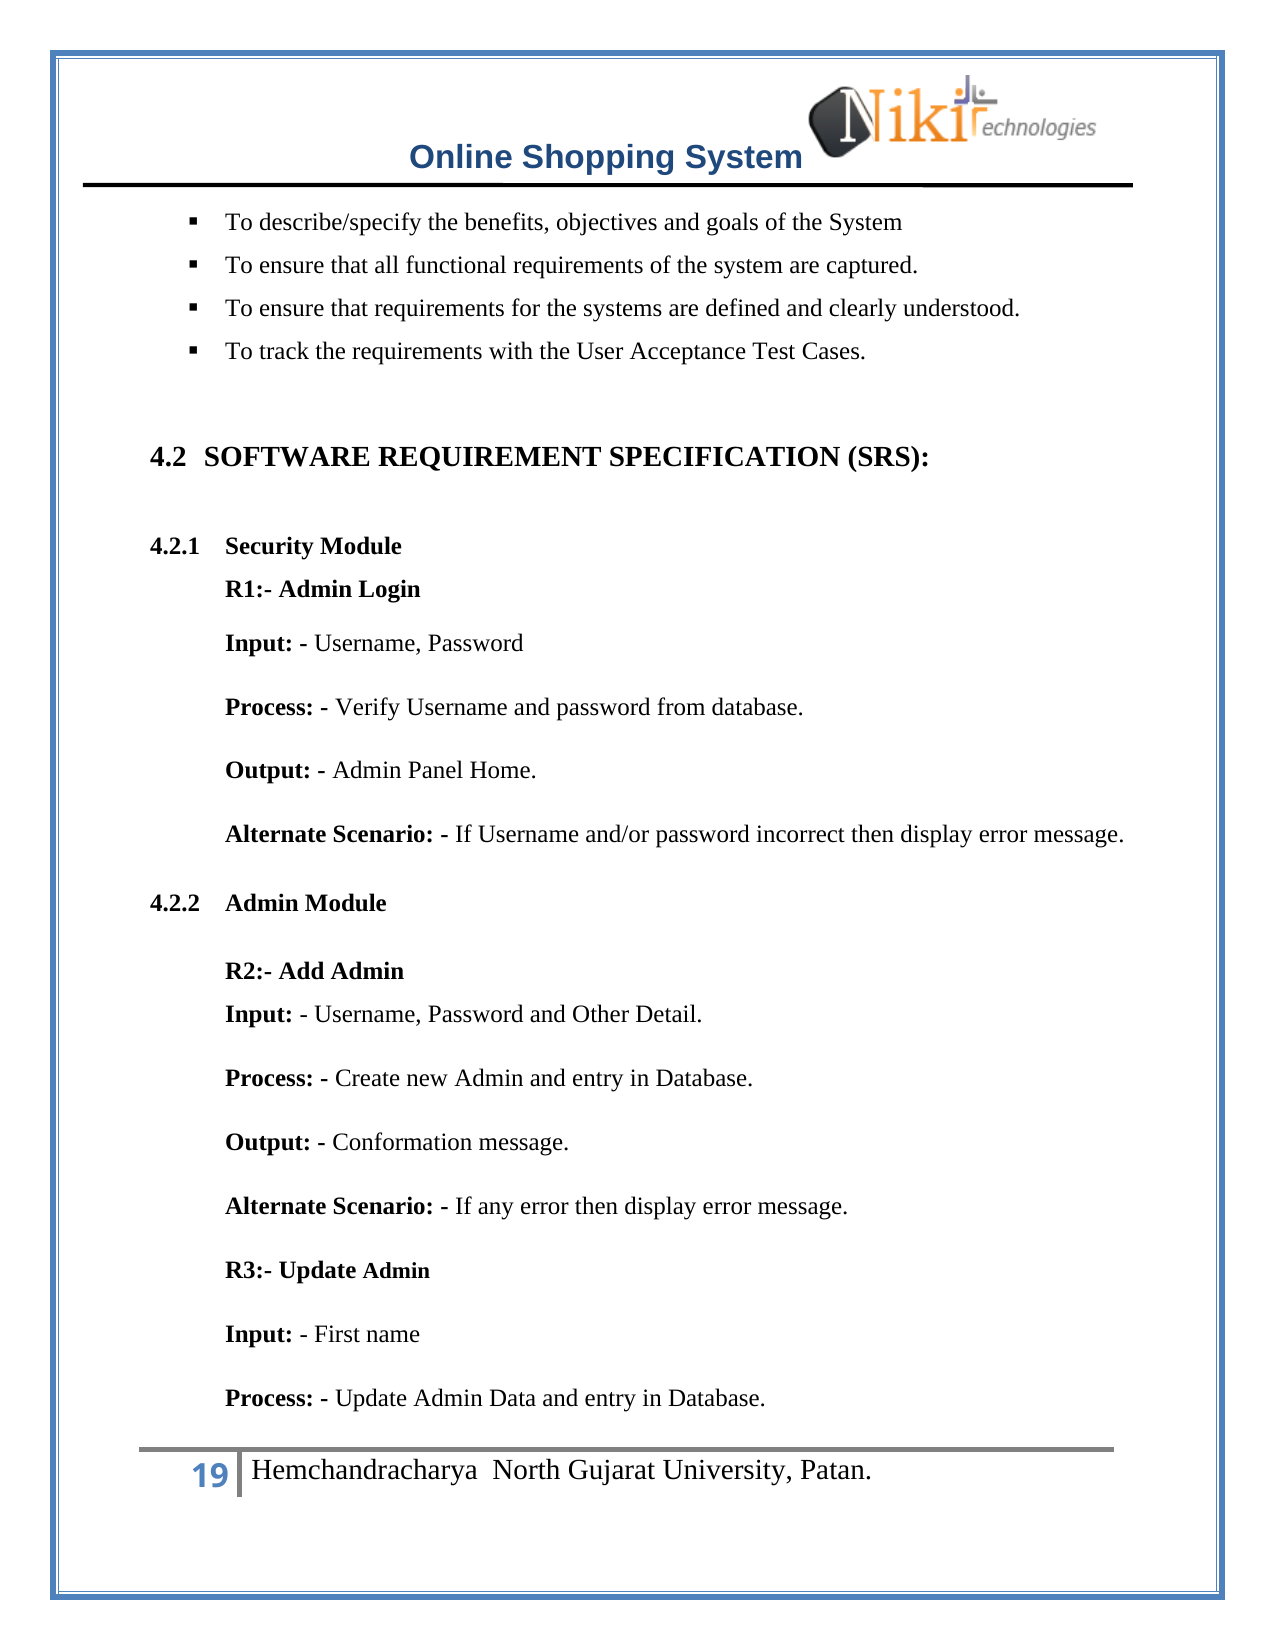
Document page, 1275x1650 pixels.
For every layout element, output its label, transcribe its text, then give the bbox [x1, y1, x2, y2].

text Process: - Verify Username and password from database. [225, 692, 1125, 720]
text Process: - Update Admin Data and entry in Database. [225, 1383, 1125, 1411]
text Output: - Conformation message. [150, 1127, 1125, 1156]
list To track the requirements with the User Acceptance Test Cases. [187, 336, 1125, 365]
list To ensure that all functional requirements of the system are captured. [187, 250, 1125, 279]
text Output: - Admin Panel Home. [225, 756, 1125, 784]
list To ensure that requirements for the systems are defined and clearly understood. [187, 293, 1125, 322]
text Alternate Scenario: - If any error then display error message. [150, 1191, 1125, 1219]
list To describe/specify the benefits, objectives and goals of the System [187, 207, 1125, 236]
picture [803, 75, 1103, 169]
list SOFTWARE REQUIREMENT SPECIFICATION (SRS): [150, 439, 1125, 472]
text Input: - Username, Password [150, 628, 1125, 656]
text R3:- Update Admin [150, 1255, 1125, 1283]
text Process: - Create new Admin and entry in Database. [150, 1063, 1125, 1092]
text Alternate Scenario: - If Username and/or password incorrect then display error message. [225, 819, 1125, 848]
text Input: - Username, Password and Other Detail. [225, 999, 1125, 1028]
text R1:- Admin Login [150, 574, 1125, 603]
text R2:- Add Admin [150, 956, 1125, 984]
list Security Module [150, 531, 1125, 559]
text Input: - First name [225, 1319, 1125, 1347]
list Admin Module [150, 888, 1125, 916]
